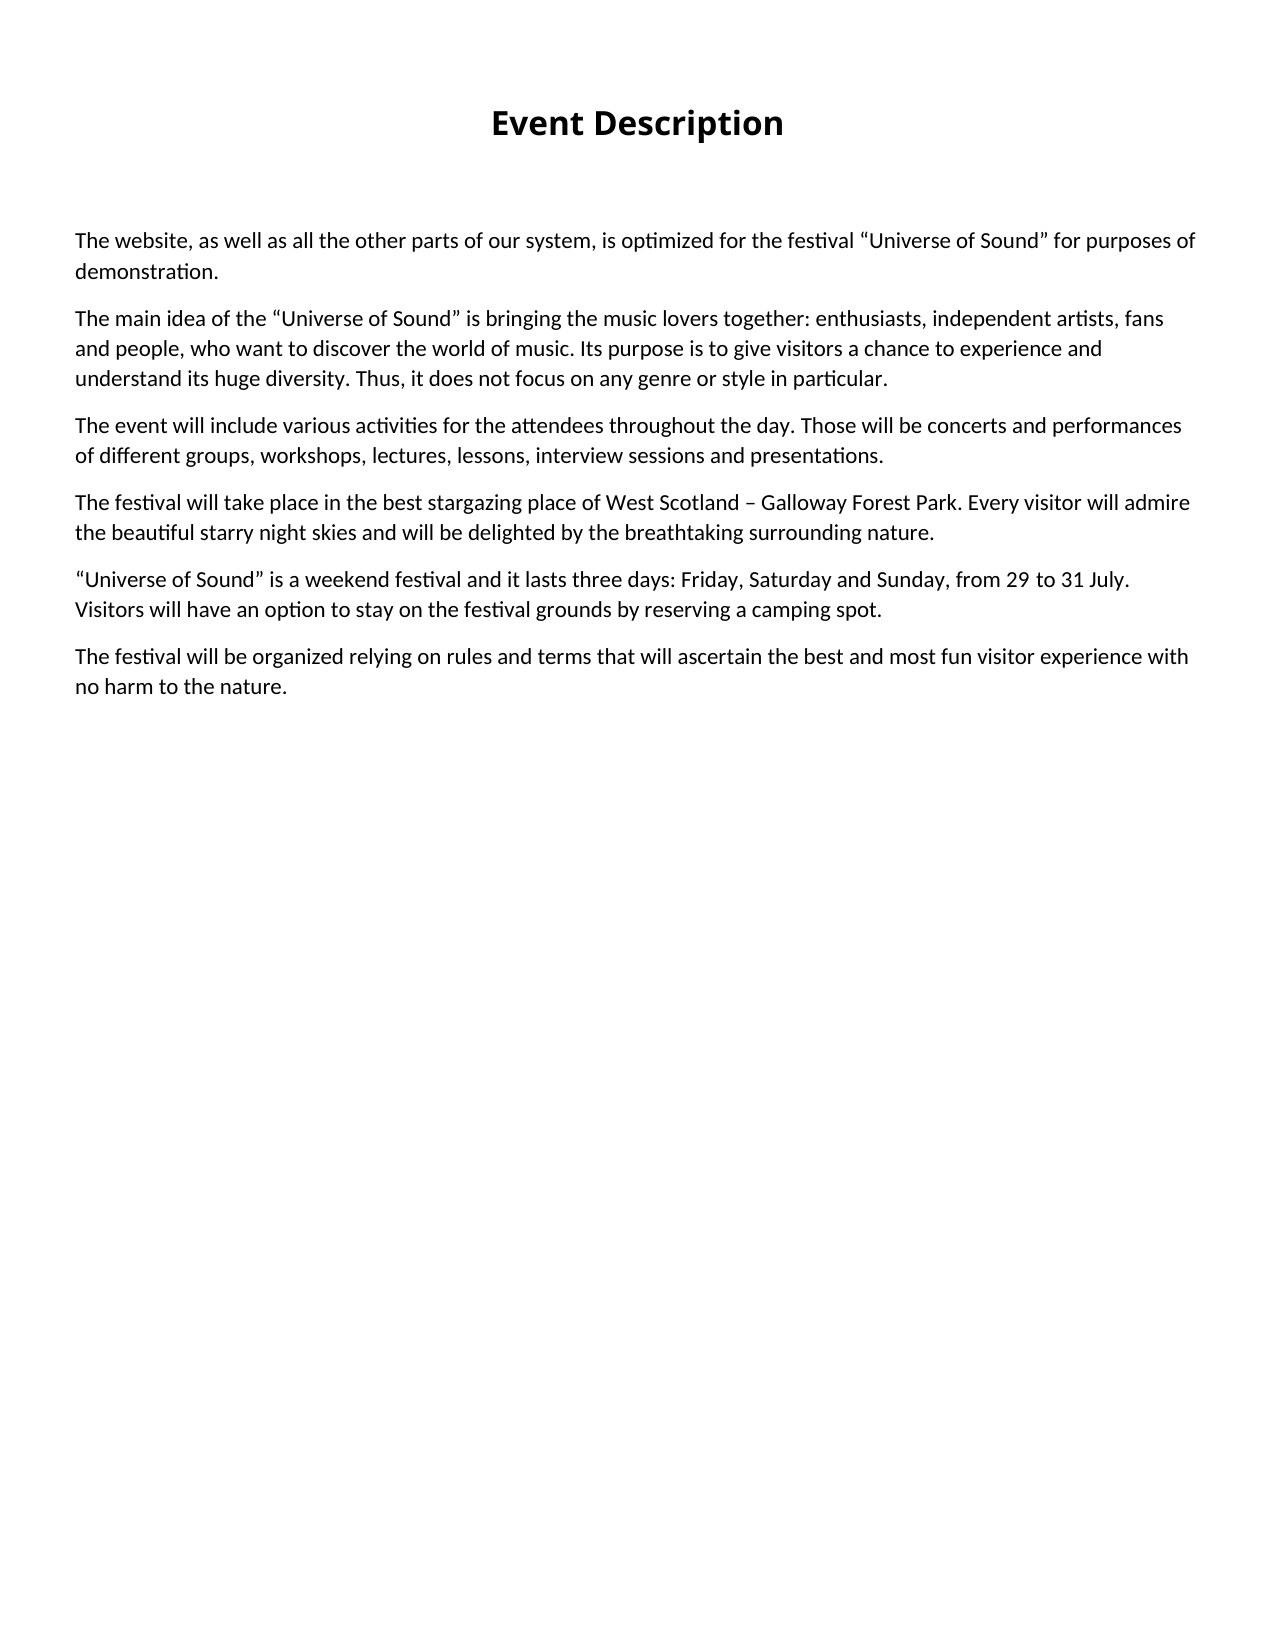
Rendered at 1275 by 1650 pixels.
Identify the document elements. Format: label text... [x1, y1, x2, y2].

text The festival will be organized relying on rules and terms that will ascertain the best and most fun visitor experience with no harm to the nature. [75, 642, 1200, 701]
text The main idea of the “Universe of Sound” is bringing the music lovers together: enthusiasts, independent artists, fans and people, who want to discover the world of music. Its purpose is to give visitors a chance to experience and understand its huge diversity. Thus, it does not focus on any genre or style in particular. [75, 304, 1200, 392]
text The festival will take place in the best stargazing place of West Scotland – Galloway Forest Park. Every visitor will admire the beautiful starry night skies and will be delighted by the breathtaking surrounding nature. [75, 488, 1200, 546]
text The website, as well as all the other parts of our system, is optimized for the festival “Universe of Sound” for purposes of demonstration. [75, 227, 1200, 285]
text The event will include various activities for the attendees throughout the day. Those will be concerts and performances of different groups, workshops, lectures, lessons, interview sessions and presentations. [75, 411, 1200, 469]
subtitle Event Description [75, 100, 1200, 145]
text “Universe of Sound” is a weekend festival and it lasts three days: Friday, Saturday and Sunday, from 29 to 31 July. Visitors will have an option to stay on the festival grounds by reserving a camping spot. [75, 565, 1200, 623]
